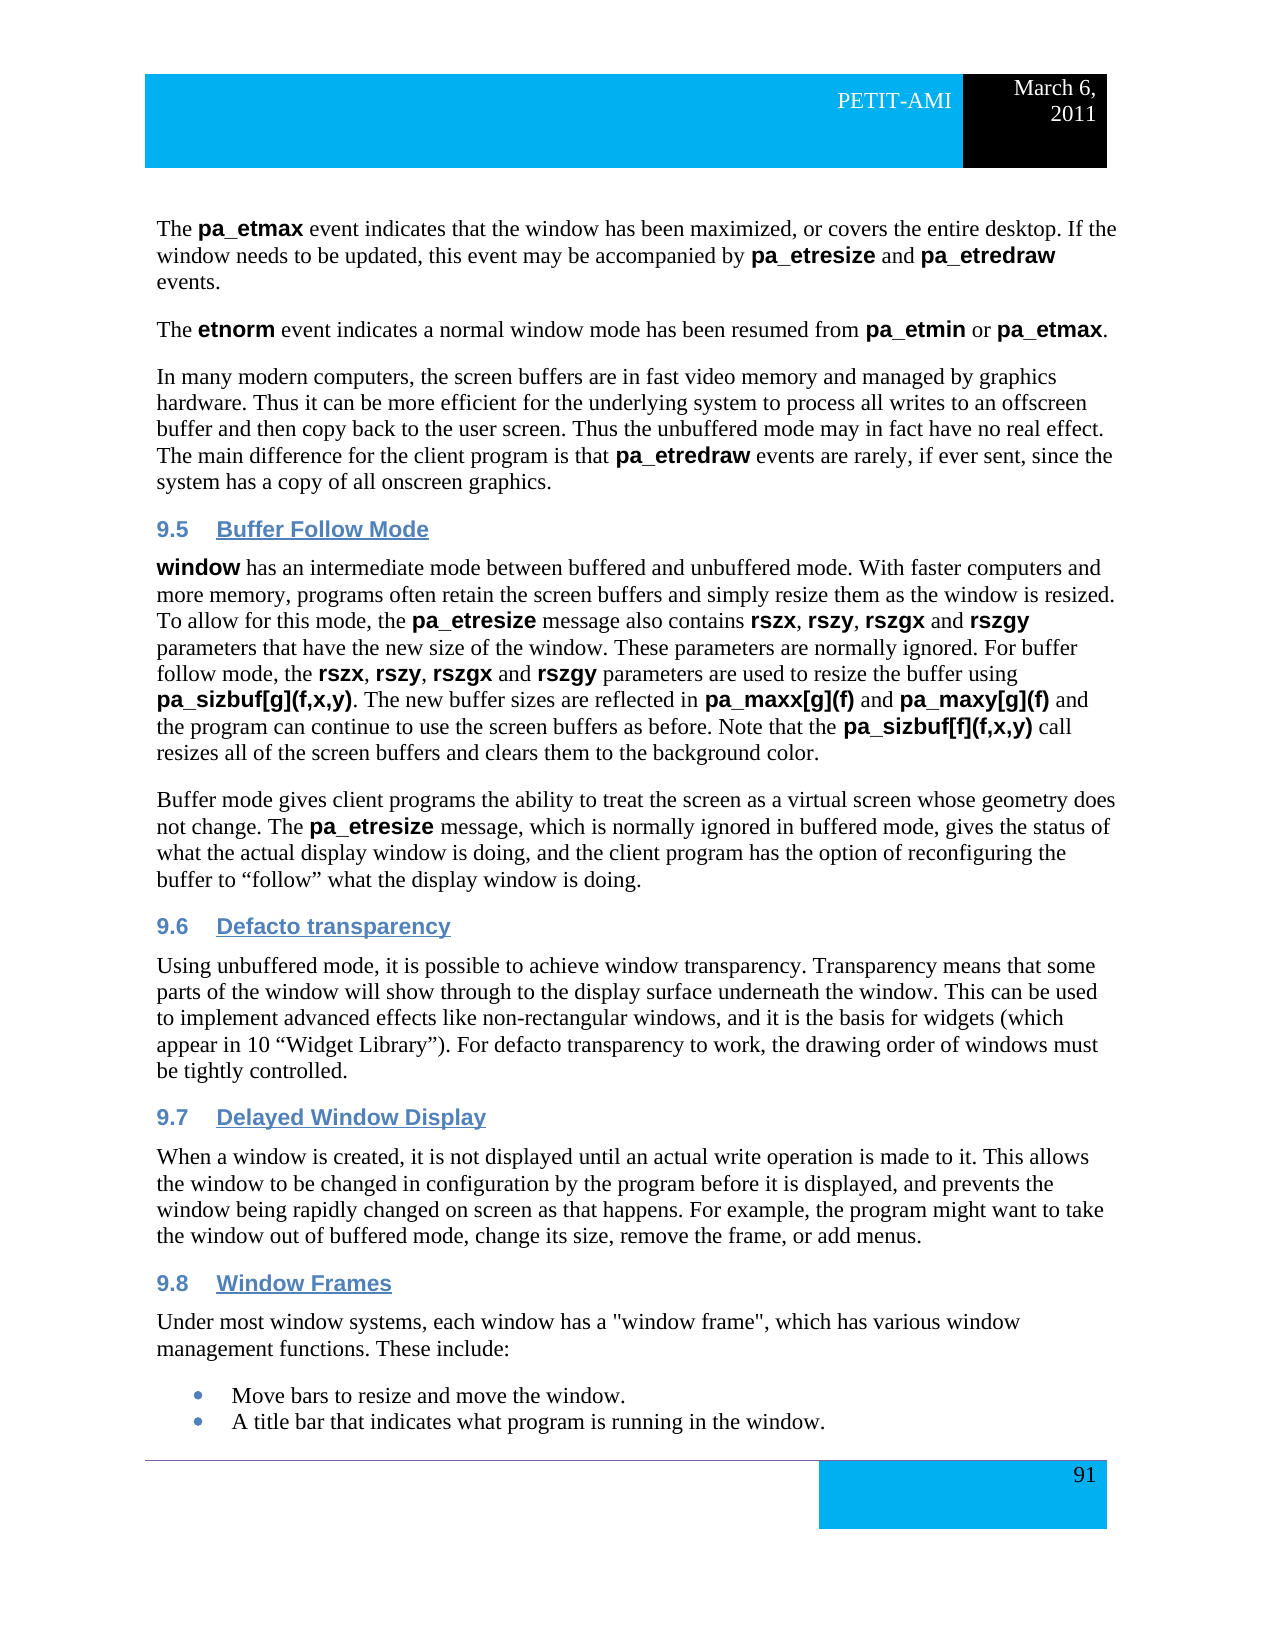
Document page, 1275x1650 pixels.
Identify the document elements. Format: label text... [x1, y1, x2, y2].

text When a window is created, it is not displayed until an actual write operation is made to it. This allows the window to be changed in configuration by the program before it is displayed, and prevents the window being rapidly changed on screen as that happens. For example, the program might want to take the window out of buffered mode, change its size, remove the frame, or add menus. [156, 1143, 1118, 1249]
text In many modern computers, the screen buffers are in fast video memory and managed by graphics hardware. Thus it can be more efficient for the underlying system to process all writes to an offscreen buffer and then copy back to the user screen. Thus the unbuffered mode may in fact have no real effect. The main difference for the client program is that pa_etredraw events are rarely, if ever sent, since the system has a copy of all onscreen graphics. [156, 363, 1118, 495]
text The etnorm event indicates a normal window mode has been resumed from pa_etmin or pa_etmax. [156, 316, 1118, 342]
list Move bars to resize and move the window. [194, 1382, 1118, 1408]
subtitle Delayed Window Display [156, 1104, 1118, 1131]
text The pa_etmax event indicates that the window has been maximized, or covers the entire desktop. If the window needs to be updated, this event may be accompanied by pa_etresize and pa_etredraw events. [156, 215, 1118, 295]
text Using unbuffered mode, it is possible to achieve window transparency. Transparency means that some parts of the window will show through to the display surface underneath the window. This can be used to implement advanced effects like non-rectangular windows, and it is the basis for widgets (which appear in 10 “Widget Library”). For defacto transparency to work, the drawing order of windows must be tightly controlled. [156, 952, 1118, 1083]
subtitle Buffer Follow Mode [156, 516, 1118, 542]
list A title bar that indicates what program is running in the window. [194, 1408, 1118, 1434]
text Under most window systems, each window has a "window frame", which has various window management functions. These include: [156, 1308, 1118, 1361]
subtitle Window Frames [156, 1269, 1118, 1296]
subtitle Defacto transparency [156, 913, 1118, 939]
text Buffer mode gives client programs the ability to treat the screen as a virtual screen whose geometry does not change. The pa_etresize message, which is normally ignored in buffered mode, gives the status of what the actual display window is doing, and the client program has the option of reconfiguring the buffer to “follow” what the display window is doing. [156, 787, 1118, 892]
text window has an intermediate mode between buffered and unbuffered mode. With faster computers and more memory, programs often retain the screen buffers and simply resize them as the window is resized. To allow for this mode, the pa_etresize message also contains rszx, rszy, rszgx and rszgy parameters that have the new size of the window. These parameters are normally ignored. For buffer follow mode, the rszx, rszy, rszgx and rszgy parameters are used to resize the buffer using pa_sizbuf[g](f,x,y). The new buffer sizes are reflected in pa_maxx[g](f) and pa_maxy[g](f) and the program can continue to use the screen buffers as before. Note that the pa_sizbuf[f](f,x,y) call resizes all of the screen buffers and clears them to the background color. [156, 554, 1118, 766]
